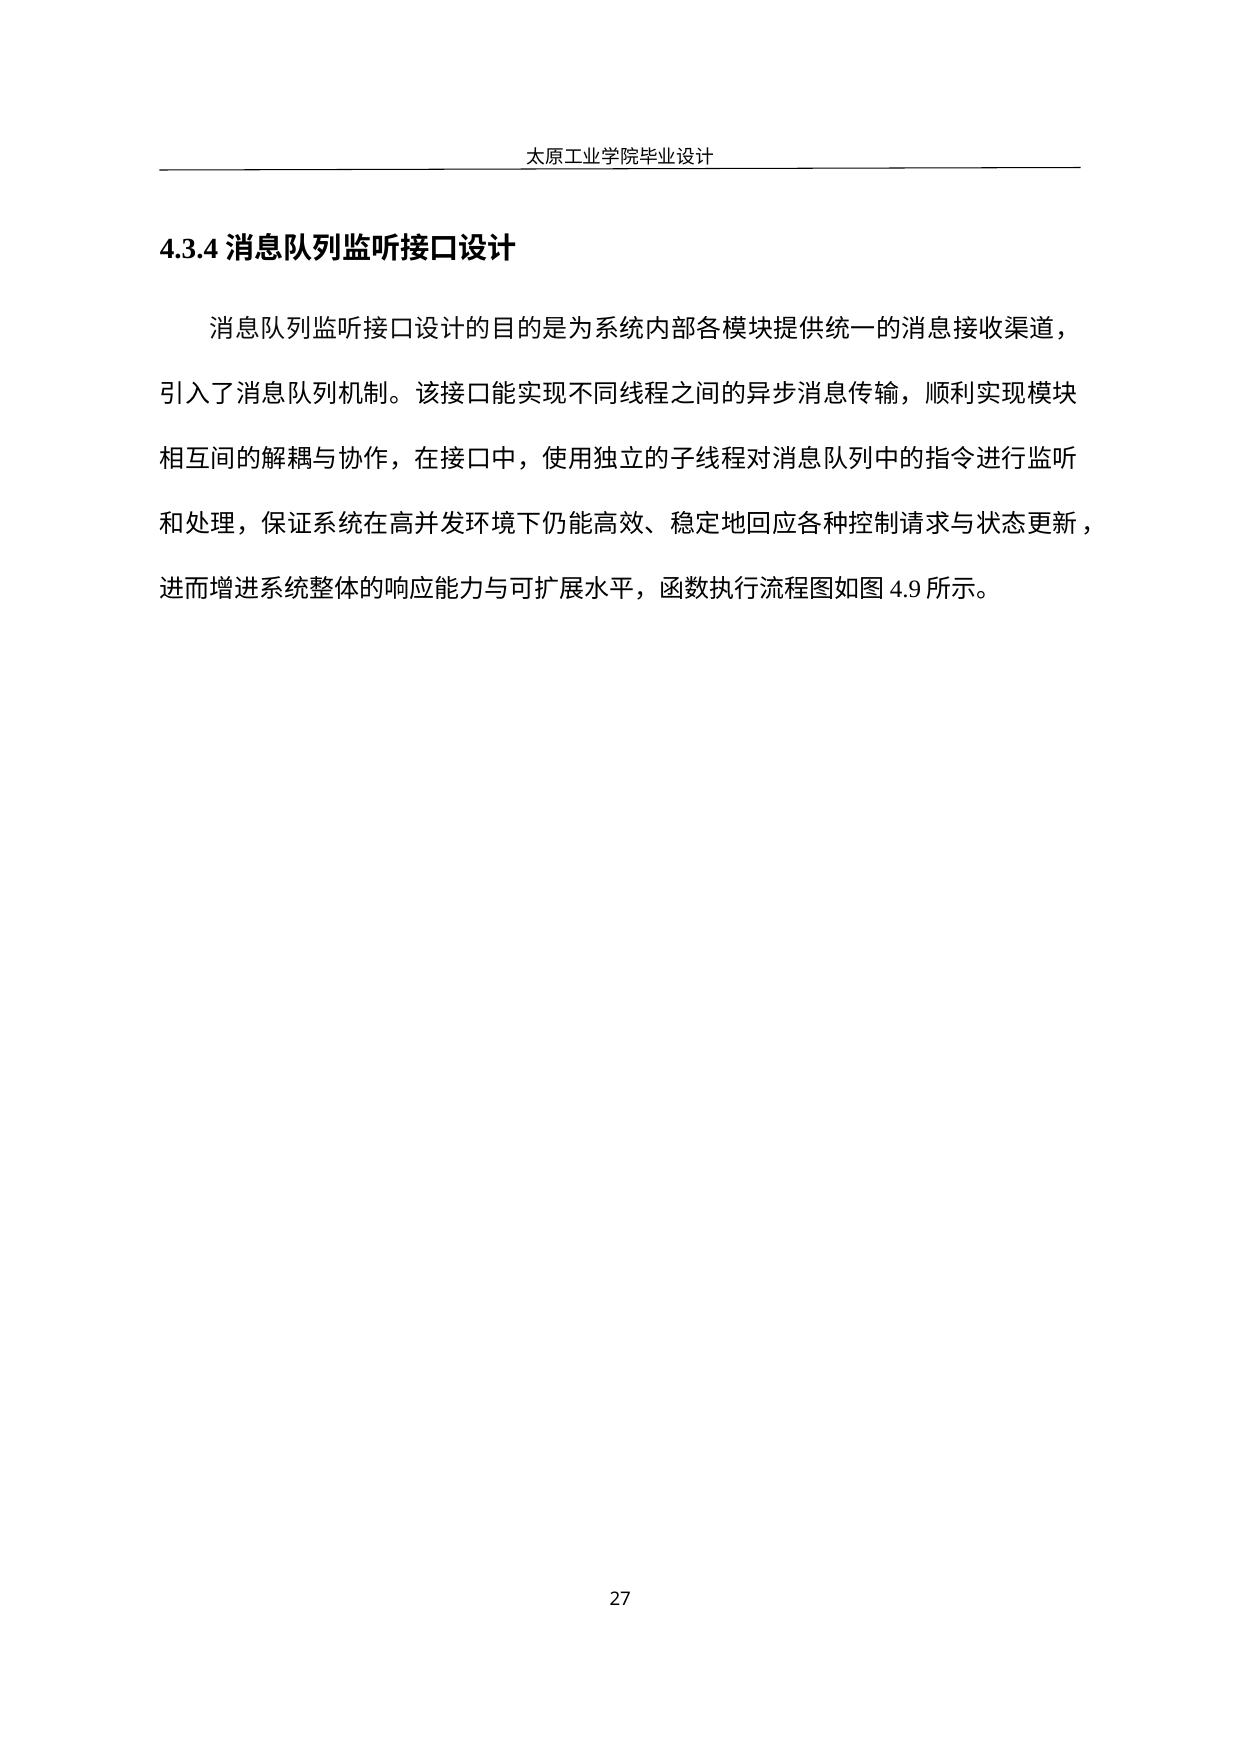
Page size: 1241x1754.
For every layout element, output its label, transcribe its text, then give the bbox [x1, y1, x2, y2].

subtitle 消息队列监听接口设计 [159, 213, 1081, 278]
text 消息队列监听接口设计的目的是为系统内部各模块提供统一的消息接收渠道，引入了消息队列机制。该接口能实现不同线程之间的异步消息传输，顺利实现模块相互间的解耦与协作，在接口中，使用独立的子线程对消息队列中的指令进行监听和处理，保证系统在高并发环境下仍能高效、稳定地回应各种控制请求与状态更新，进而增进系统整体的响应能力与可扩展水平，函数执行流程图如图4.9所示。 [159, 294, 1081, 619]
